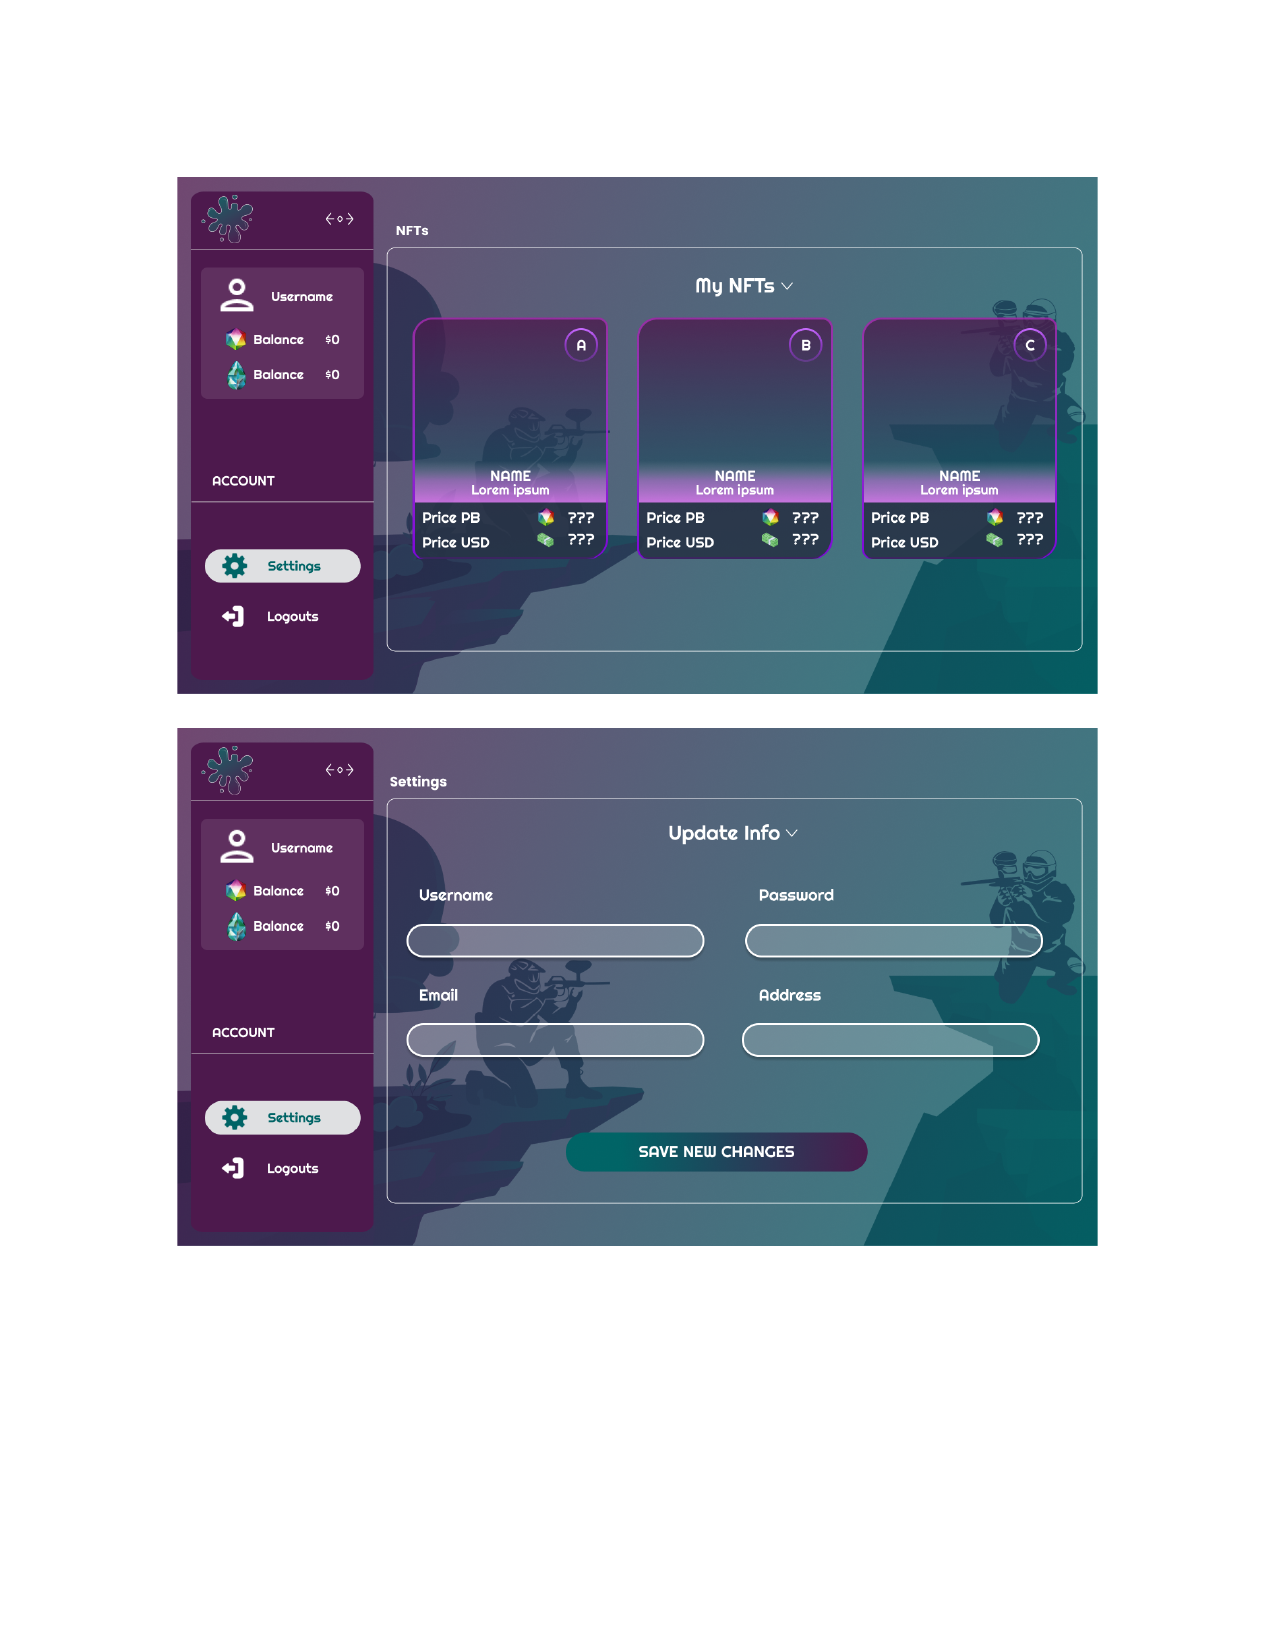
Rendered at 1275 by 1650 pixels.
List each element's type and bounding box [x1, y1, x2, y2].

picture [177, 177, 1098, 694]
picture [177, 728, 1098, 1246]
